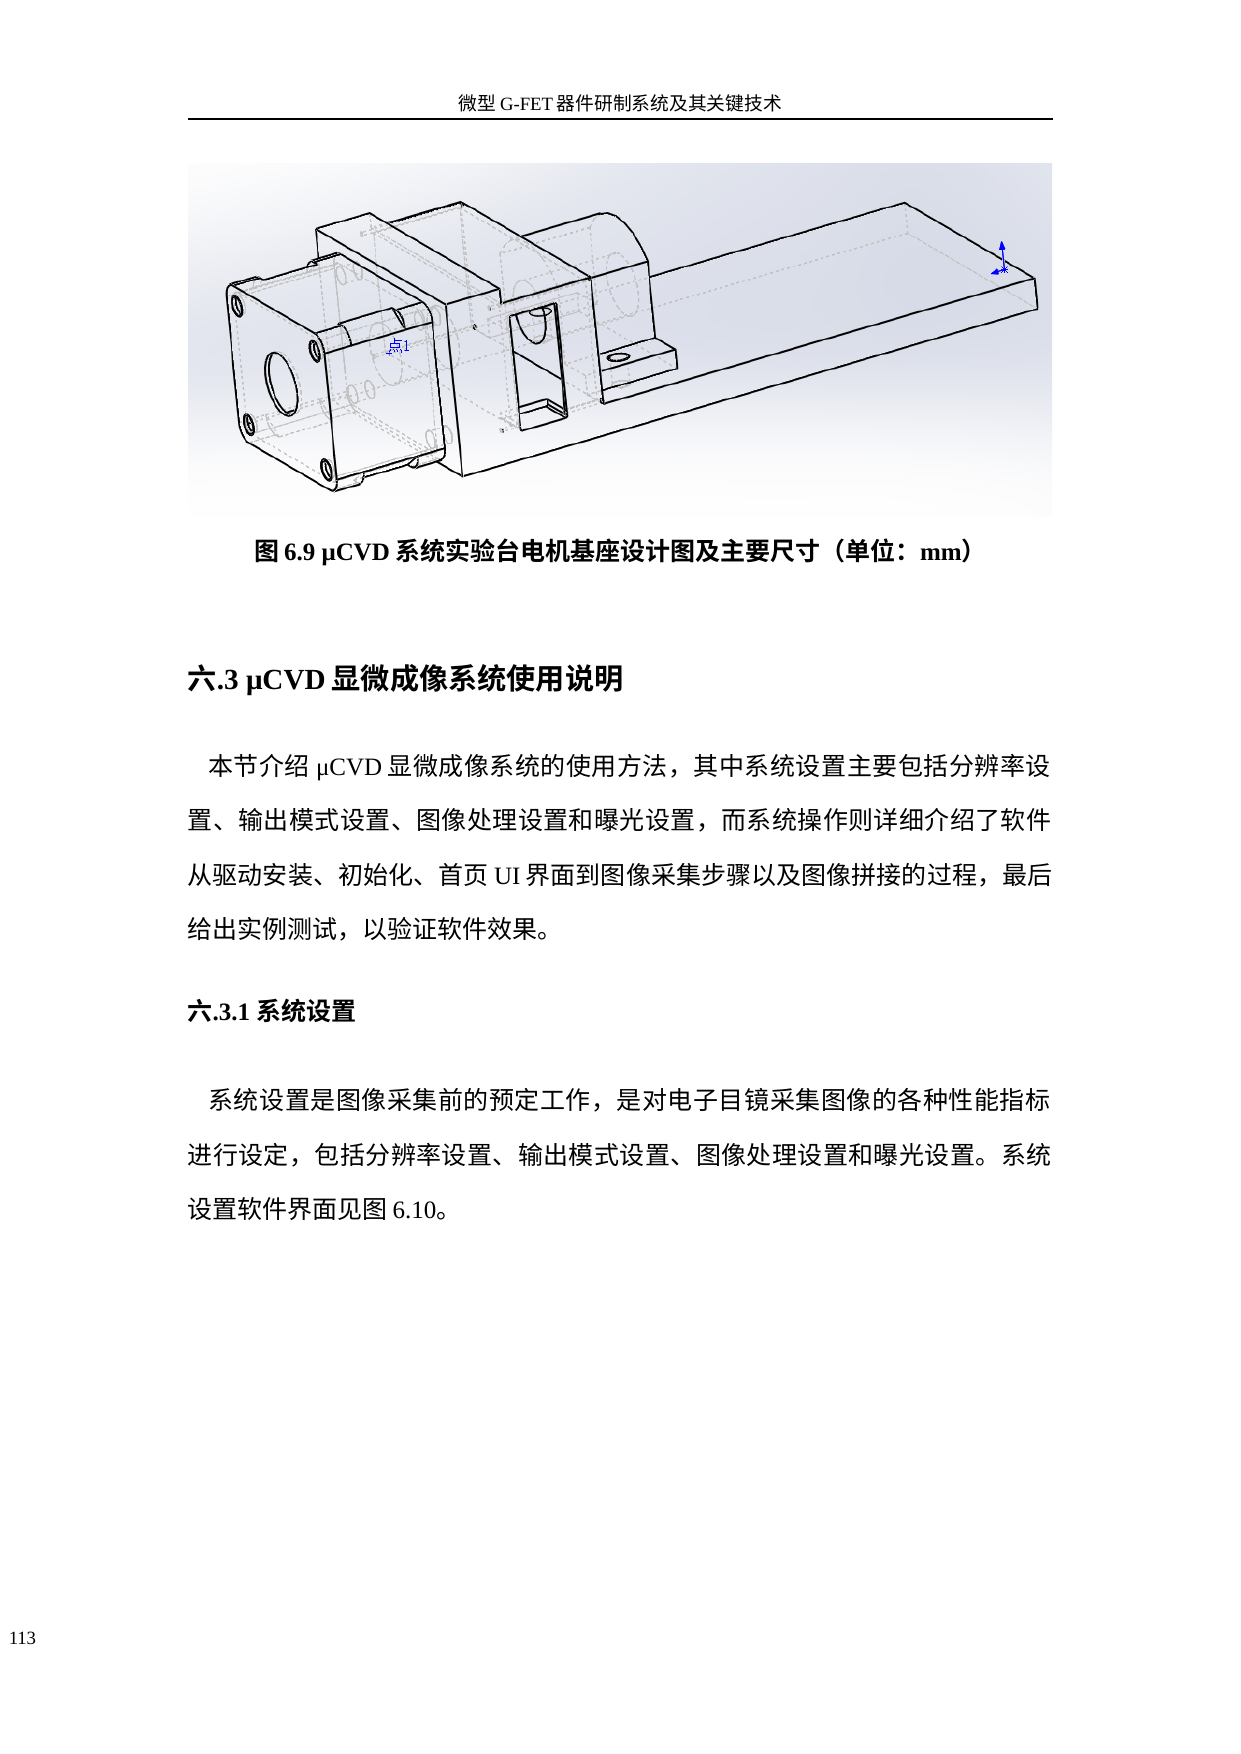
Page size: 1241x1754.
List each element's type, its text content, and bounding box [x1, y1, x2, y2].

subtitle μCVD显微成像系统使用说明 [187, 656, 1053, 698]
text 图6.9 μCVD系统实验台电机基座设计图及主要尺寸（单位：mm） [187, 531, 1053, 568]
text 本节介绍μCVD显微成像系统的使用方法，其中系统设置主要包括分辨率设置、输出模式设置、图像处理设置和曝光设置，而系统操作则详细介绍了软件从驱动安装、初始化、首页UI界面到图像采集步骤以及图像拼接的过程，最后给出实例测试，以验证软件效果。 [187, 746, 1053, 946]
subtitle 系统设置 [187, 991, 1053, 1027]
picture [188, 163, 1053, 517]
text 系统设置是图像采集前的预定工作，是对电子目镜采集图像的各种性能指标进行设定，包括分辨率设置、输出模式设置、图像处理设置和曝光设置。系统设置软件界面见图6.10。 [187, 1081, 1053, 1226]
